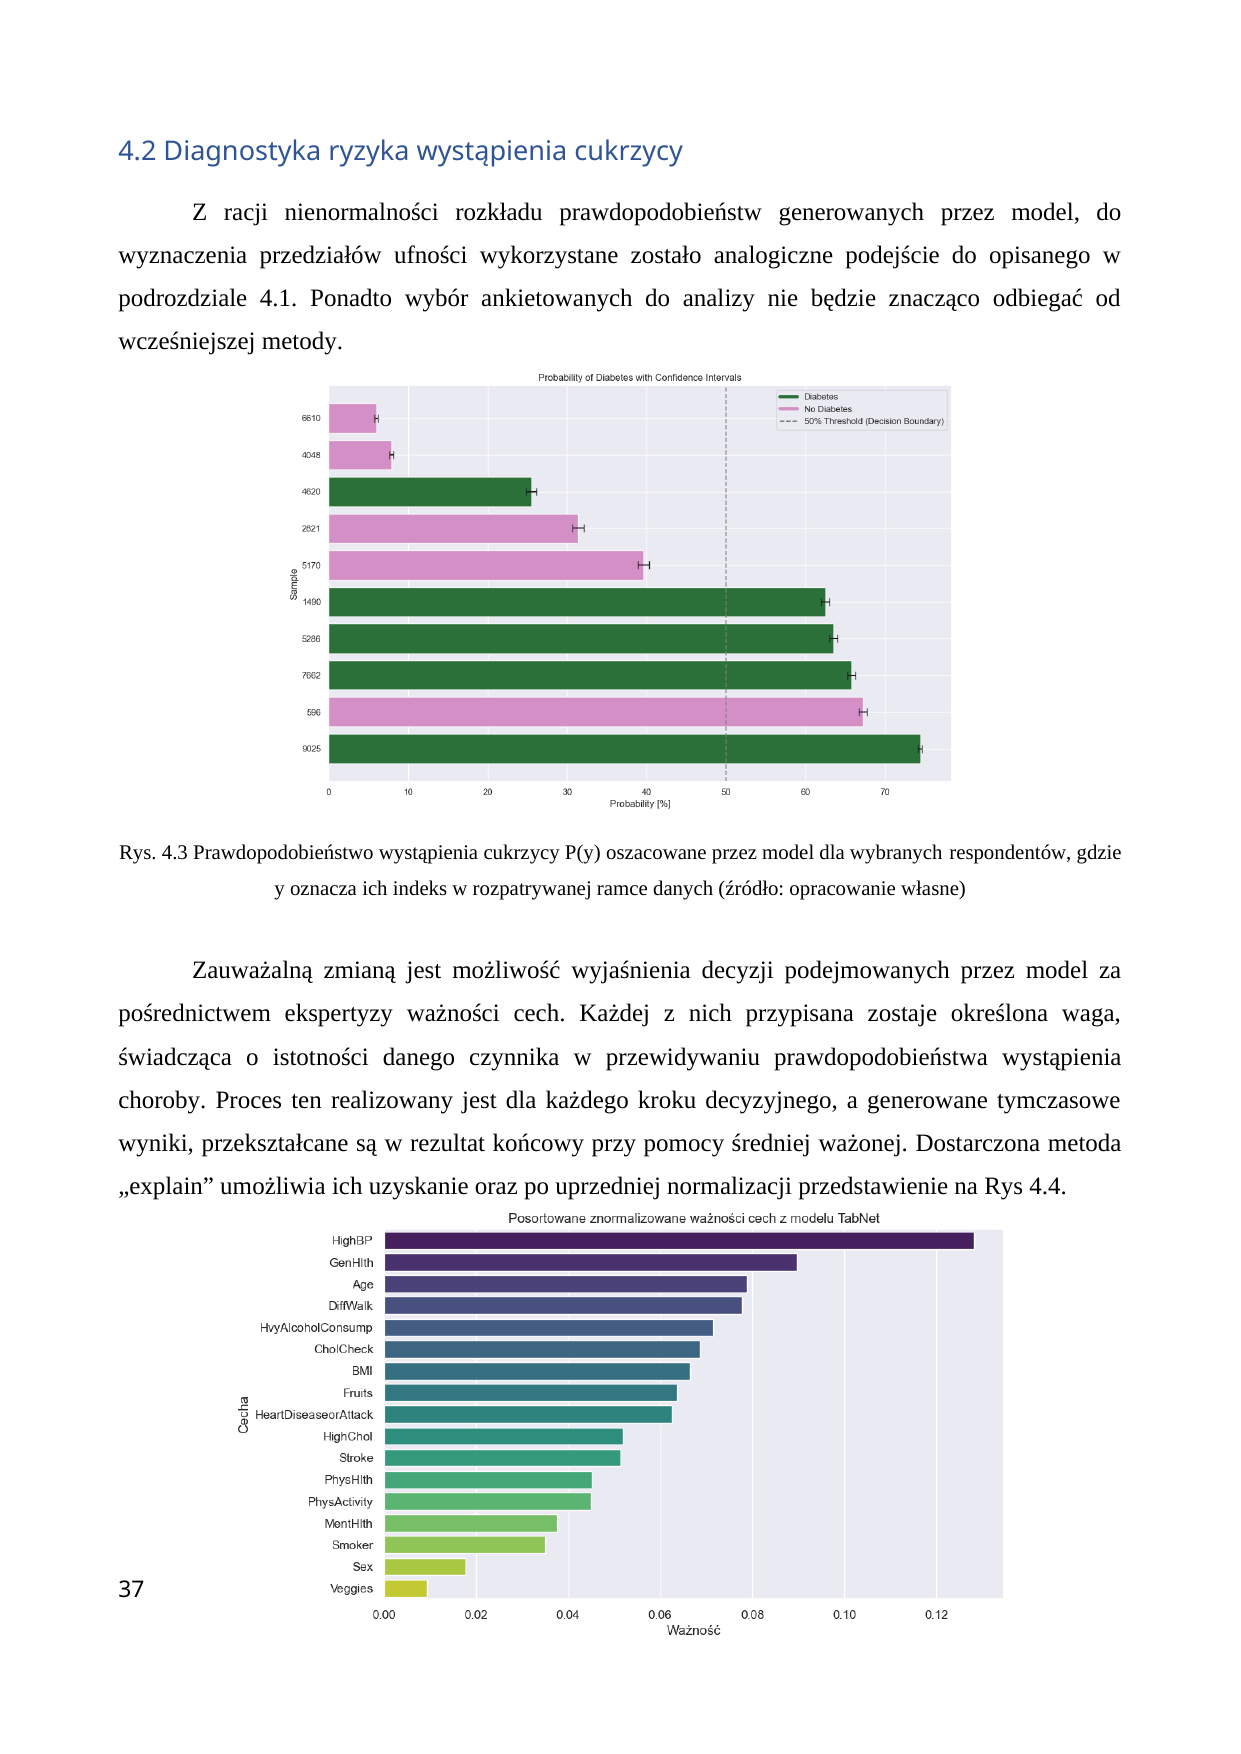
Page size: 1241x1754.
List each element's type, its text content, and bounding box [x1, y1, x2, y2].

picture [284, 368, 957, 814]
text Z racji nienormalności rozkładu prawdopodobieństw generowanych przez model, do wyznaczenia przedziałów ufności wykorzystane zostało analogiczne podejście do opisanego w podrozdziale 4.1. Ponadto wybór ankietowanych do analizy nie będzie znacząco odbiegać od wcześniejszej metody. [118, 197, 1122, 355]
subtitle 4.2 Diagnostyka ryzyka wystąpienia cukrzycy [118, 131, 1122, 168]
text Zauważalną zmianą jest możliwość wyjaśnienia decyzji podejmowanych przez model za pośrednictwem ekspertyzy ważności cech. Każdej z nich przypisana zostaje określona waga, świadcząca o istotności danego czynnika w przewidywaniu prawdopodobieństwa wystąpienia choroby. Proces ten realizowany jest dla każdego kroku decyzyjnego, a generowane tymczasowe wyniki, przekształcane są w rezultat końcowy przy pomocy średniej ważonej. Dostarczona metoda „explain” umożliwia ich uzyskanie oraz po uprzedniej normalizacji przedstawienie na Rys 4.4. [118, 955, 1122, 1200]
picture [230, 1205, 1010, 1645]
